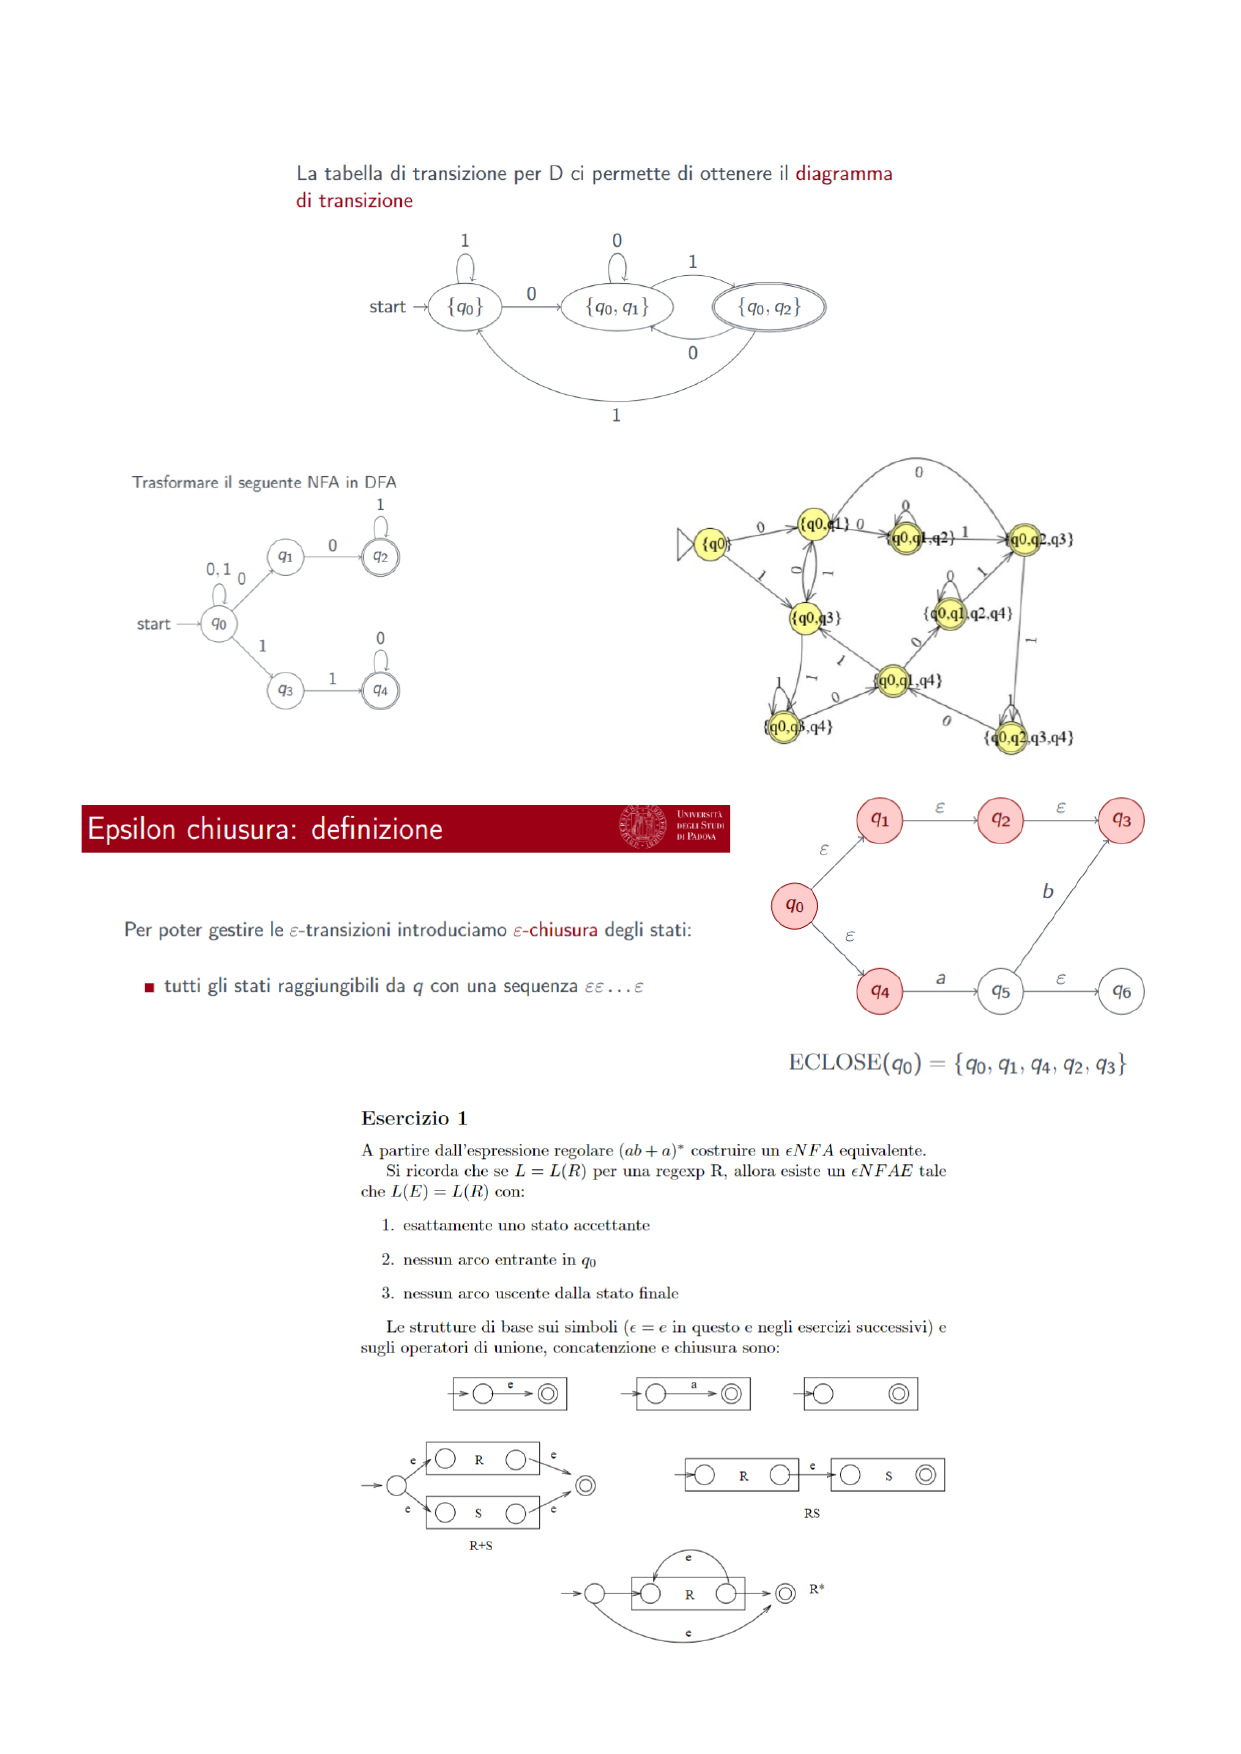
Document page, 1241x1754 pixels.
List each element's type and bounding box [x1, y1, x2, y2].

picture [285, 147, 909, 433]
picture [81, 805, 731, 1004]
picture [355, 1104, 1003, 1654]
picture [109, 435, 1187, 1088]
